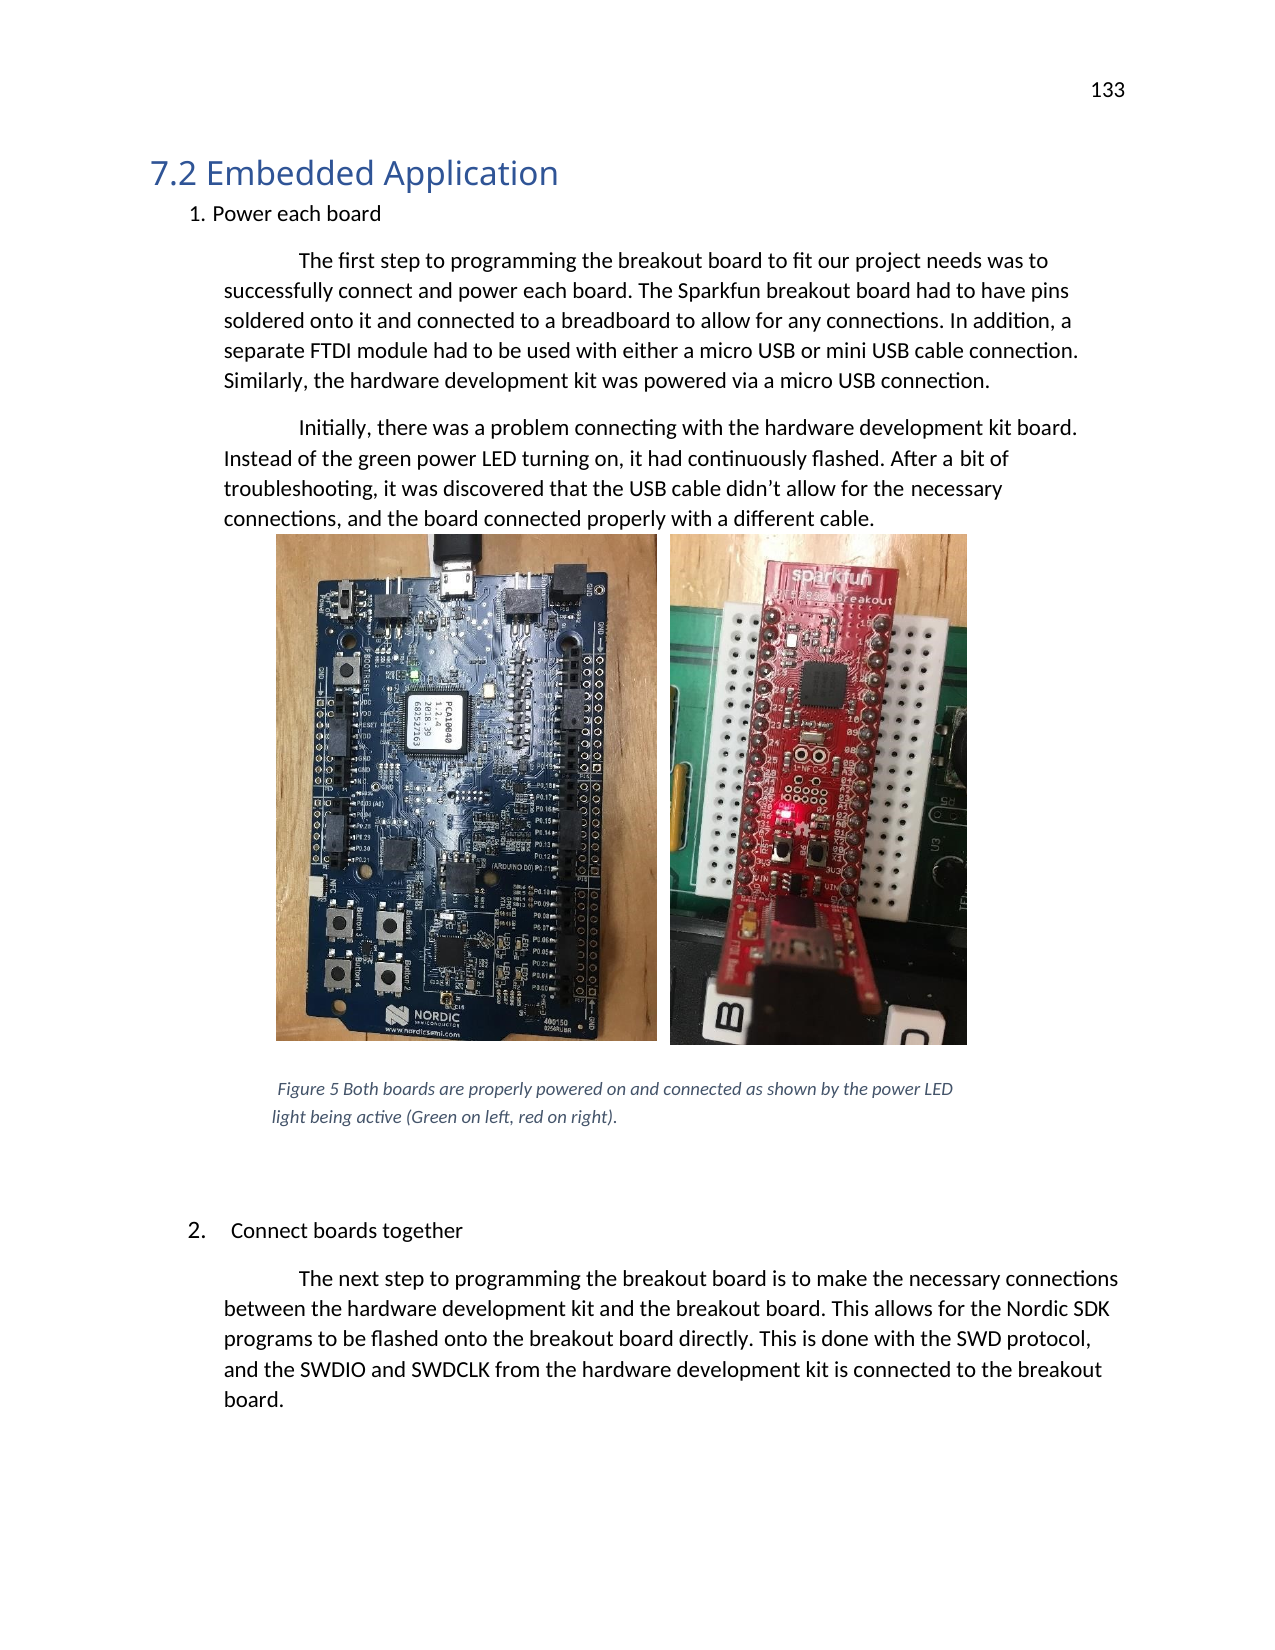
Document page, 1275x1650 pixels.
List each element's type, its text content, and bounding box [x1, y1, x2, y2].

list Connect boards together [187, 1215, 1125, 1245]
text light being active (Green on left, red on right). [148, 1105, 1125, 1128]
text Figure 5 Both boards are properly powered on and connected as shown by the power LED [277, 1077, 991, 1100]
text Initially, there was a problem connecting with the hardware development kit board. Instead of the green power LED turning on, it had continuously flashed. After a bit of troubleshooting, it was discovered that the USB cable didn’t allow for the necessary connections, and the board connected properly with a different cable. [223, 413, 1125, 532]
text 1. Power each board [188, 199, 1125, 227]
text The next step to programming the breakout board is to make the necessary connections between the hardware development kit and the breakout board. This allows for the Nordic SDK programs to be flashed onto the breakout board directly. This is done with the SWD protocol, and the SWDIO and SWDCLK from the hardware development kit is connected to the breakout board. [223, 1264, 1125, 1413]
text The first step to programming the breakout board to fit our project needs was to successfully connect and power each board. The Sparkfun breakout board had to have pins soldered onto it and connected to a breadboard to allow for any connections. In addition, a separate FTDI module had to be used with either a micro USB or mini USB cable connection. Similarly, the hardware development kit was powered via a micro USB connection. [223, 246, 1125, 395]
subtitle 7.2 Embedded Application [150, 150, 1125, 195]
picture [670, 534, 967, 1045]
picture [276, 534, 657, 1041]
